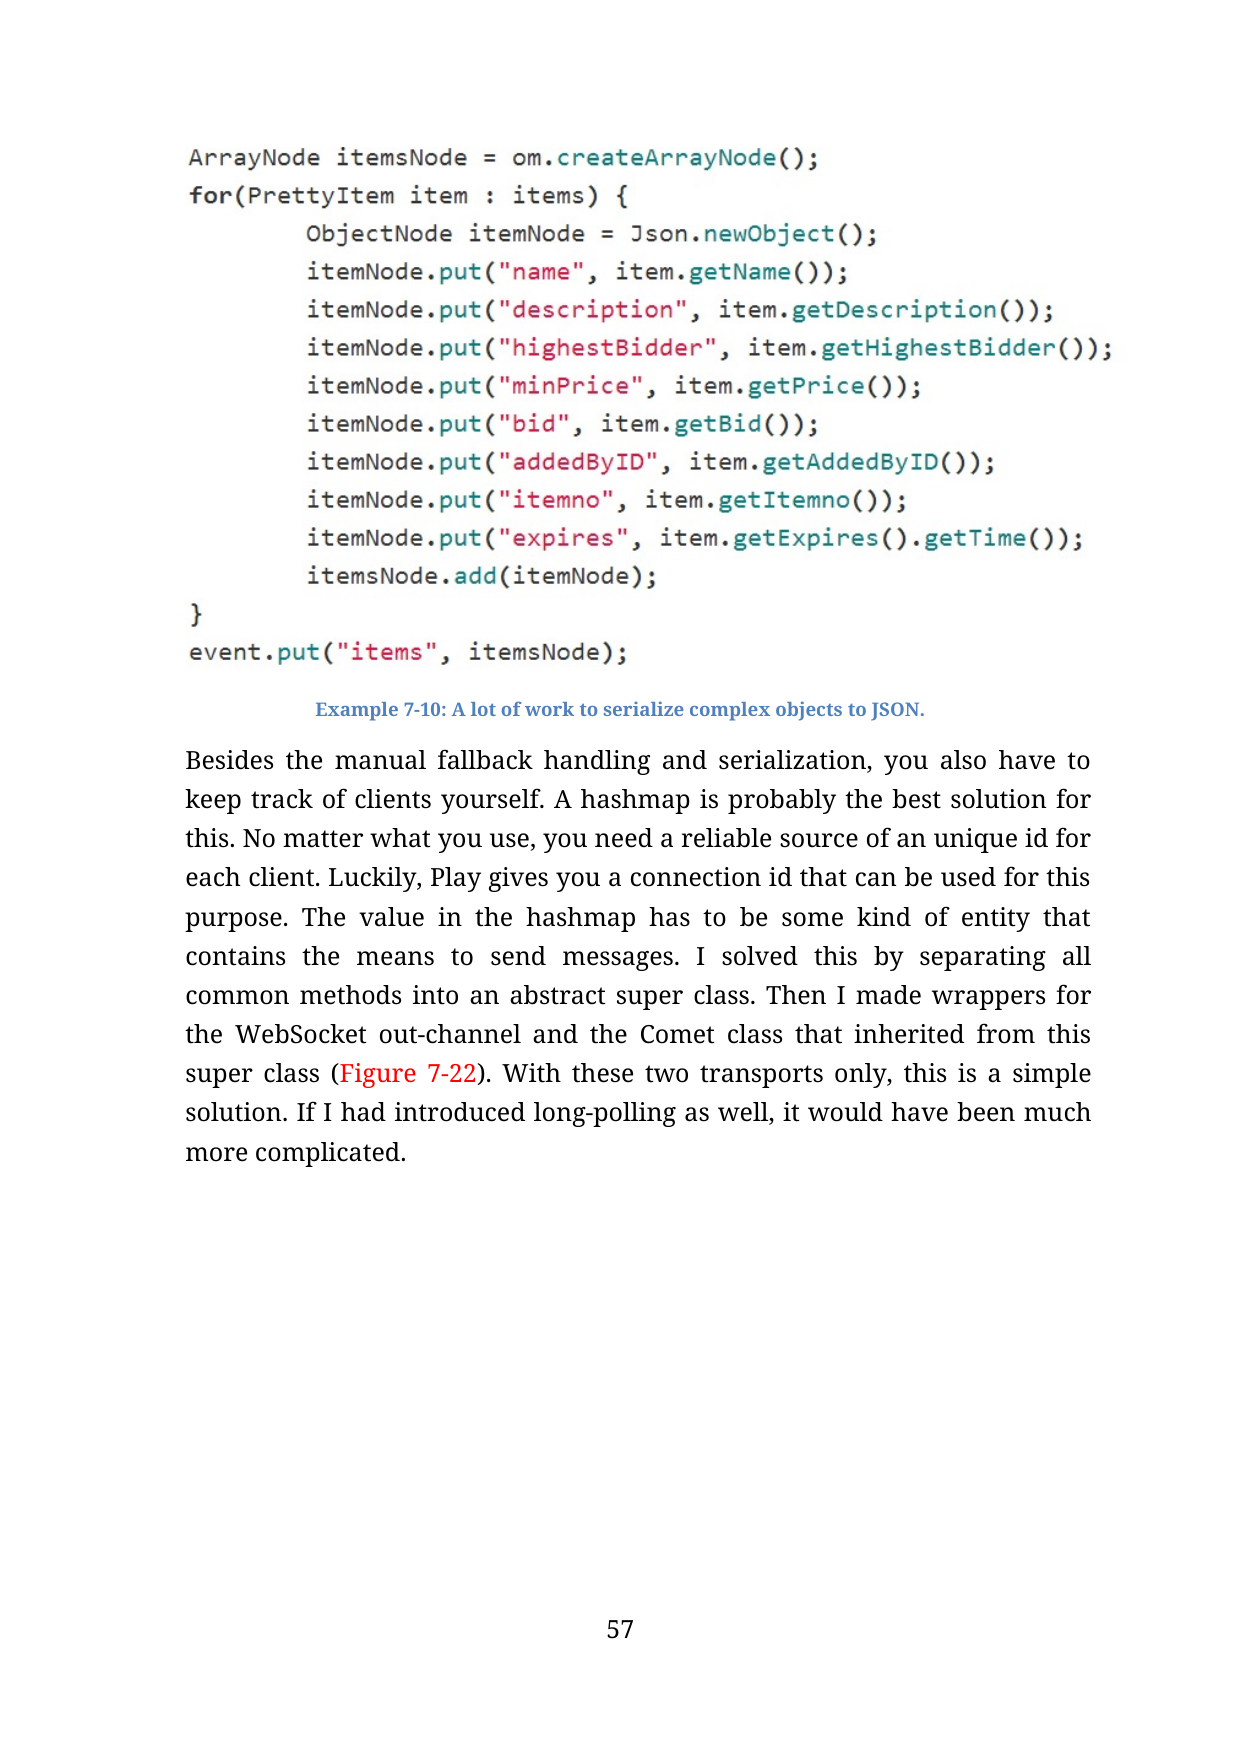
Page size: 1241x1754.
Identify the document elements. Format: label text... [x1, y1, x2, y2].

picture [185, 147, 1130, 671]
